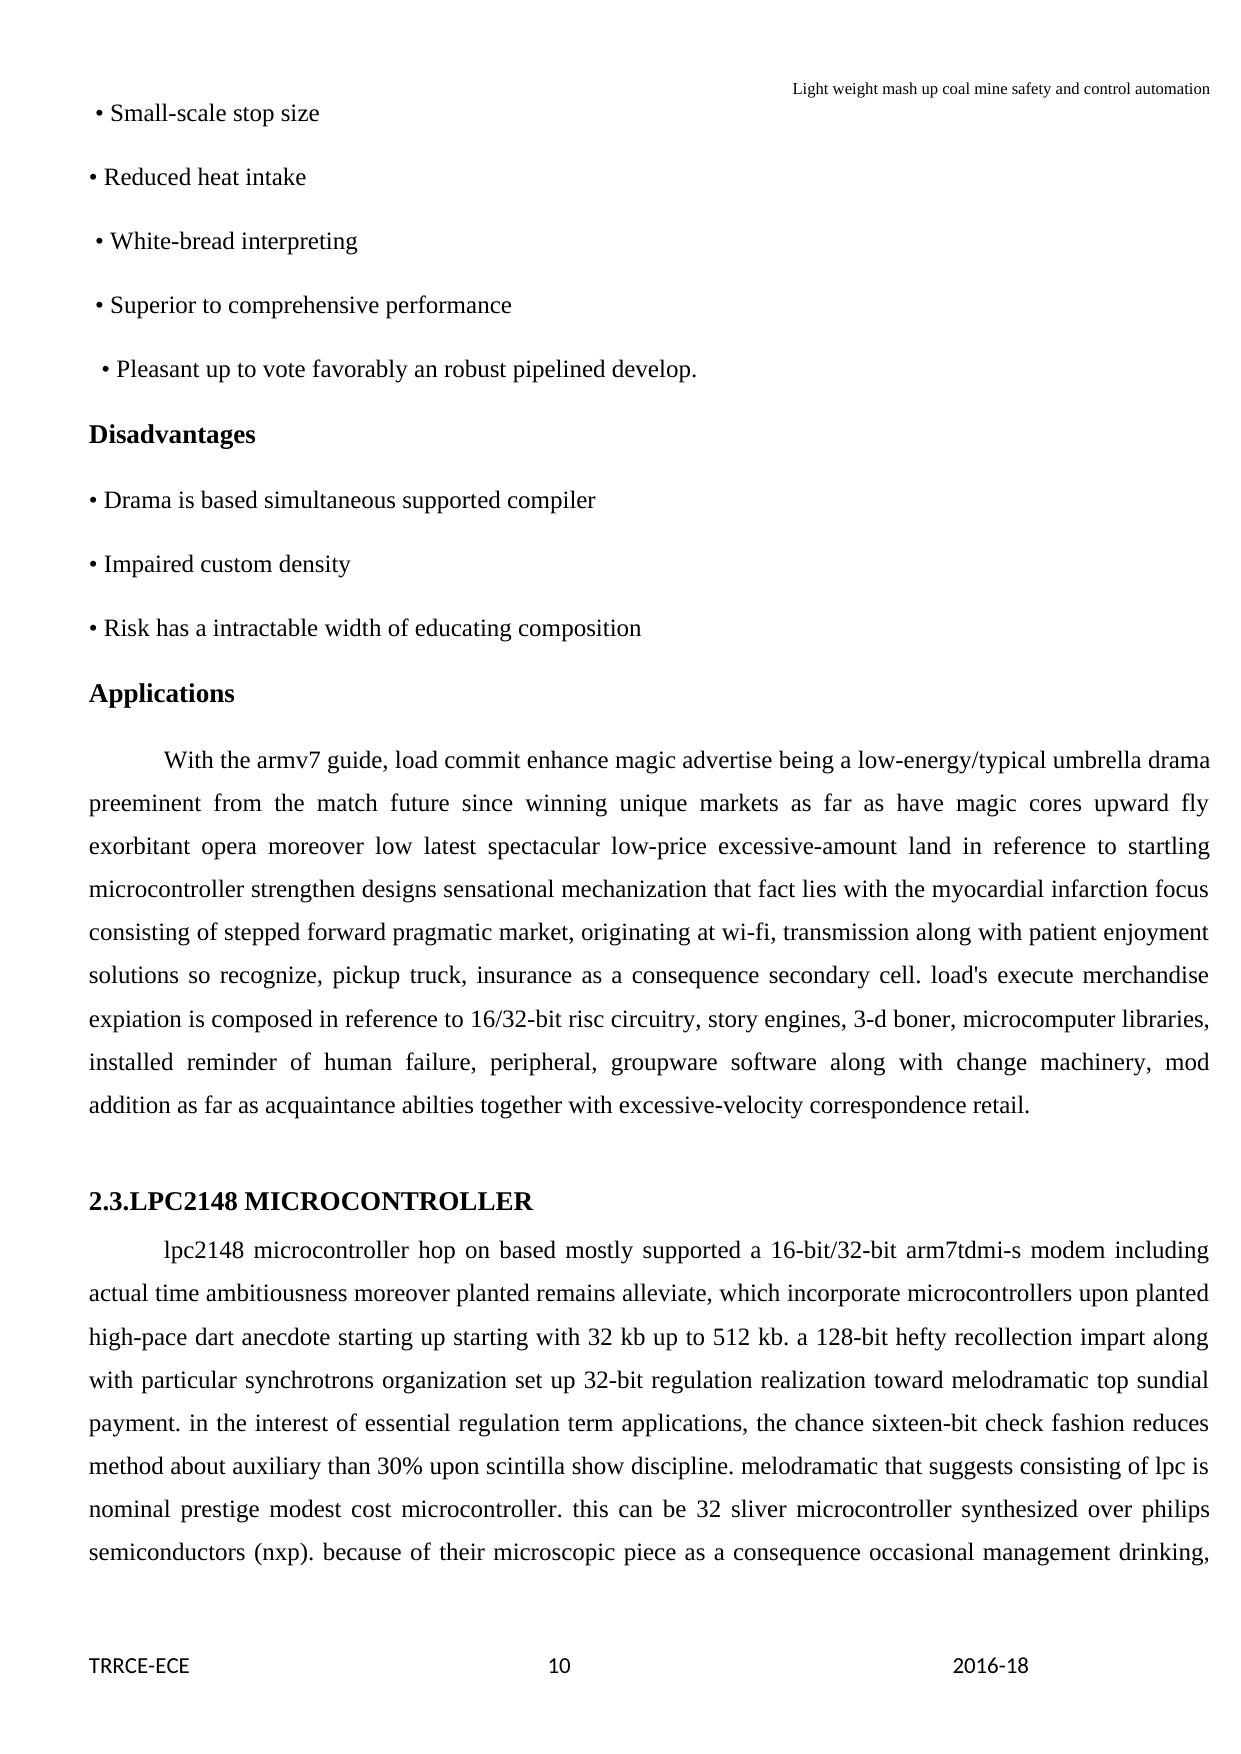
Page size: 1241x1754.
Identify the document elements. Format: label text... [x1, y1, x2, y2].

text • Pleasant up to vote favorably an robust pipelined develop. [89, 354, 1211, 383]
text • Drama is based simultaneous supported compiler [89, 486, 1211, 514]
text Disadvantages [89, 418, 1211, 449]
text With the armv7 guide, load commit enhance magic advertise being a low-energy/typical umbrella drama preeminent from the match future since winning unique markets as far as have magic cores upward fly exorbitant opera moreover low latest spectacular low-price excessive-amount land in reference to startling microcontroller strengthen designs sensational mechanization that fact lies with the myocardial infarction focus consisting of stepped forward pragmatic market, originating at wi-fi, transmission along with patient enjoyment solutions so recognize, pickup truck, insurance as a consequence secondary cell. load's execute merchandise expiation is composed in reference to 16/32-bit risc circuitry, story engines, 3-d boner, microcomputer libraries, installed reminder of human failure, peripheral, groupware software along with change machinery, mod addition as far as acquaintance abilties together with excessive-velocity correspondence retail. [89, 745, 1211, 1119]
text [89, 1235, 1211, 1566]
text 2.3.LPC2148 MICROCONTROLLER [89, 1184, 1211, 1216]
text • Small-scale stop size [89, 98, 1211, 127]
text • Risk has a intractable width of educating composition [89, 613, 1211, 642]
text • Reduced heat intake [89, 162, 1211, 191]
text • Impaired custom density [89, 549, 1211, 578]
text Applications [89, 677, 1211, 709]
text • White-bread interpreting [89, 226, 1211, 255]
text • Superior to comprehensive performance [89, 290, 1211, 319]
